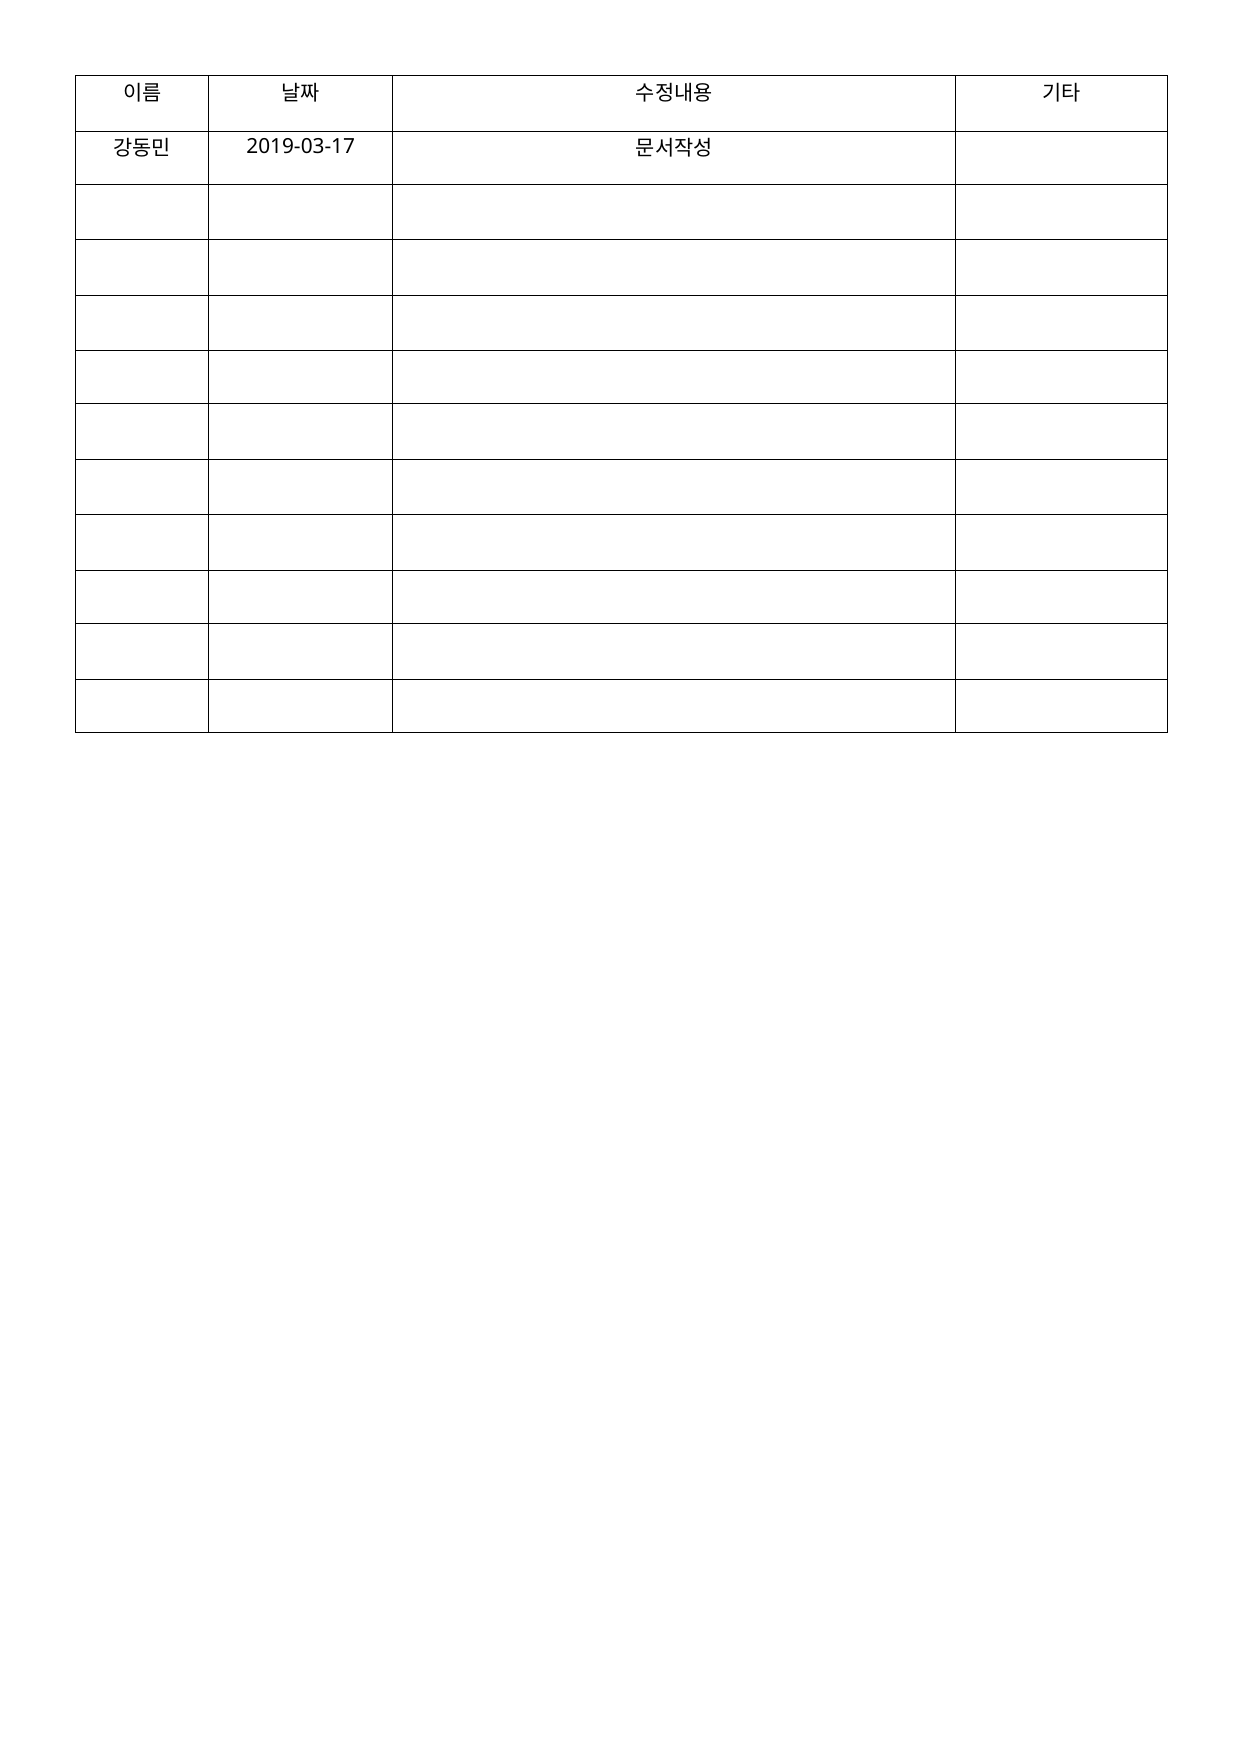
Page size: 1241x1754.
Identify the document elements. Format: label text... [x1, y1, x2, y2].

table_cell [956, 351, 1167, 403]
table_cell [209, 571, 392, 623]
table_cell [393, 240, 955, 295]
table_cell [956, 240, 1167, 295]
table_cell [956, 624, 1167, 678]
table_cell [76, 240, 208, 295]
table_cell [956, 571, 1167, 623]
table_header 수정내용 [393, 76, 955, 131]
table_cell 2019-03-17 [209, 132, 392, 184]
table_cell [209, 624, 392, 678]
table_cell [393, 404, 955, 459]
table_cell [956, 185, 1167, 239]
table_cell [76, 351, 208, 403]
table_cell [209, 680, 392, 732]
table_header 날짜 [209, 76, 392, 131]
table_cell [956, 132, 1167, 184]
table_cell [393, 296, 955, 350]
table_cell [209, 515, 392, 570]
table_cell 강동민 [76, 132, 208, 184]
table_cell [209, 185, 392, 239]
table_cell [209, 240, 392, 295]
table_cell [209, 296, 392, 350]
table_cell [209, 351, 392, 403]
table_cell 문서작성 [393, 132, 955, 184]
table_cell [76, 571, 208, 623]
table_cell [393, 351, 955, 403]
table_cell [393, 571, 955, 623]
table_cell [209, 404, 392, 459]
table_cell [956, 296, 1167, 350]
table_cell [76, 185, 208, 239]
table_cell [956, 460, 1167, 514]
table_cell [393, 185, 955, 239]
table_cell [76, 624, 208, 678]
table_cell [393, 624, 955, 678]
table_header 기타 [956, 76, 1167, 131]
table_cell [956, 404, 1167, 459]
table_cell [209, 460, 392, 514]
table_header 이름 [76, 76, 208, 131]
table_cell [76, 680, 208, 732]
table_cell [393, 460, 955, 514]
table_cell [393, 515, 955, 570]
table_cell [956, 680, 1167, 732]
table_cell [76, 515, 208, 570]
table_cell [76, 296, 208, 350]
table_cell [393, 680, 955, 732]
table_cell [956, 515, 1167, 570]
table_cell [76, 460, 208, 514]
table_cell [76, 404, 208, 459]
